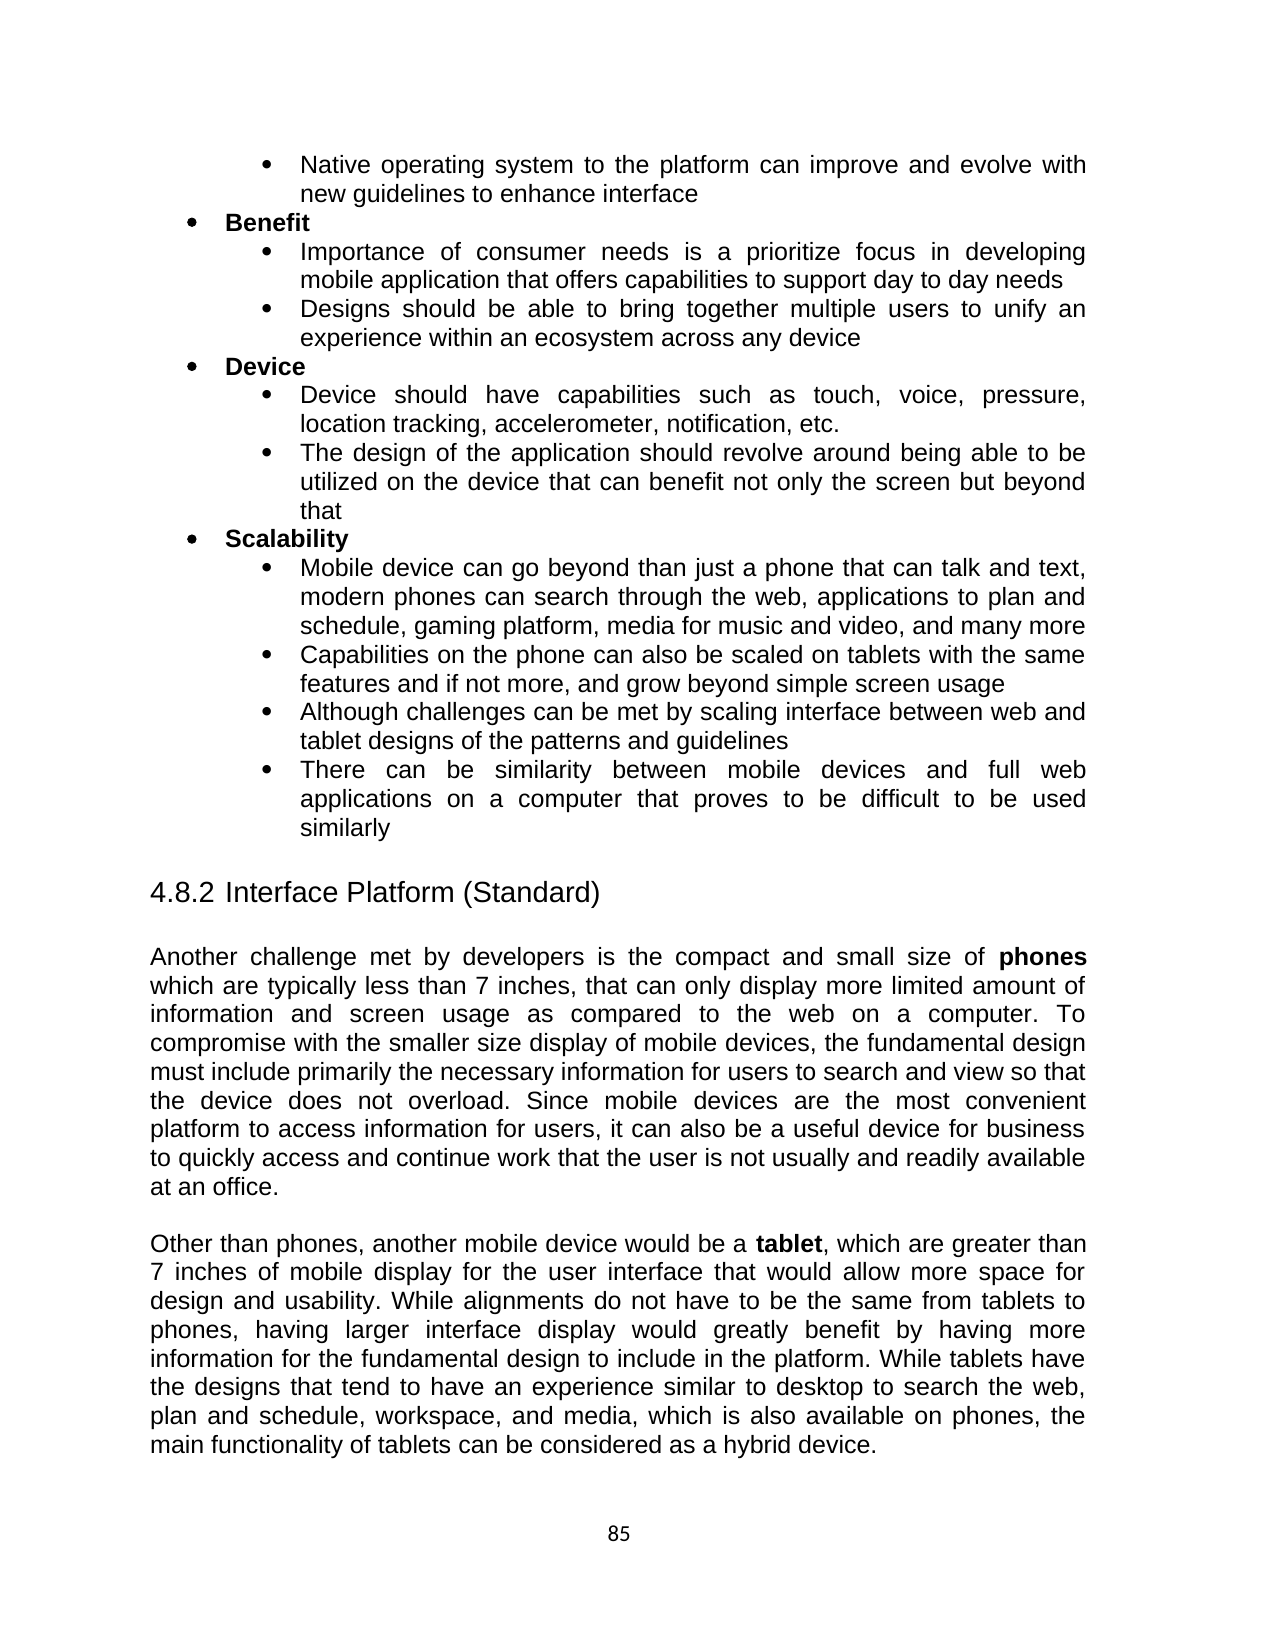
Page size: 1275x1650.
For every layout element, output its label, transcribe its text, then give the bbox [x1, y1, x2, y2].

list Although challenges can be met by scaling interface between web and tablet designs of the patterns and guidelines [262, 697, 1087, 755]
list Device should have capabilities such as touch, voice, pressure, location tracking, accelerometer, notification, etc. [262, 381, 1087, 438]
list Designs should be able to bring together multiple users to unify an experience within an ecosystem across any device [262, 294, 1087, 352]
list Mobile device can go beyond than just a phone that can talk and text, modern phones can search through the web, applications to plan and schedule, gaming platform, media for music and video, and many more [262, 553, 1087, 640]
list Scalability [187, 524, 1087, 553]
text Other than phones, another mobile device would be a tablet, which are greater than 7 inches of mobile display for the user interface that would allow more space for design and usability. While alignments do not have to be the same from tablets to phones, having larger interface display would greatly benefit by having more information for the fundamental design to include in the platform. While tablets have the designs that tend to have an experience similar to desktop to search the web, plan and schedule, workspace, and media, which is also available on phones, the main functionality of tablets can be considered as a hybrid device. [150, 1229, 1087, 1459]
list Capabilities on the phone can also be scaled on tablets with the same features and if not more, and grow beyond simple screen usage [262, 640, 1087, 697]
list Importance of consumer needs is a prioritize focus in developing mobile application that offers capabilities to support day to day needs [262, 236, 1087, 294]
list Interface Platform (Standard) [150, 875, 1087, 908]
list Benefit [187, 208, 1087, 236]
list There can be similarity between mobile devices and full web applications on a computer that proves to be difficult to be used similarly [262, 755, 1087, 841]
list The design of the application should revolve around being able to be utilized on the device that can benefit not only the screen but beyond that [262, 438, 1087, 524]
list Device [187, 352, 1087, 381]
list Native operating system to the platform can improve and evolve with new guidelines to enhance interface [262, 150, 1087, 208]
text Another challenge met by developers is the compact and small size of phones which are typically less than 7 inches, that can only display more limited amount of information and screen usage as compared to the web on a computer. To compromise with the smaller size display of mobile devices, the fundamental design must include primarily the necessary information for users to search and view so that the device does not overload. Since mobile devices are the most convenient platform to access information for users, it can also be a useful device for business to quickly access and continue work that the user is not usually and readily available at an office. [150, 942, 1087, 1201]
